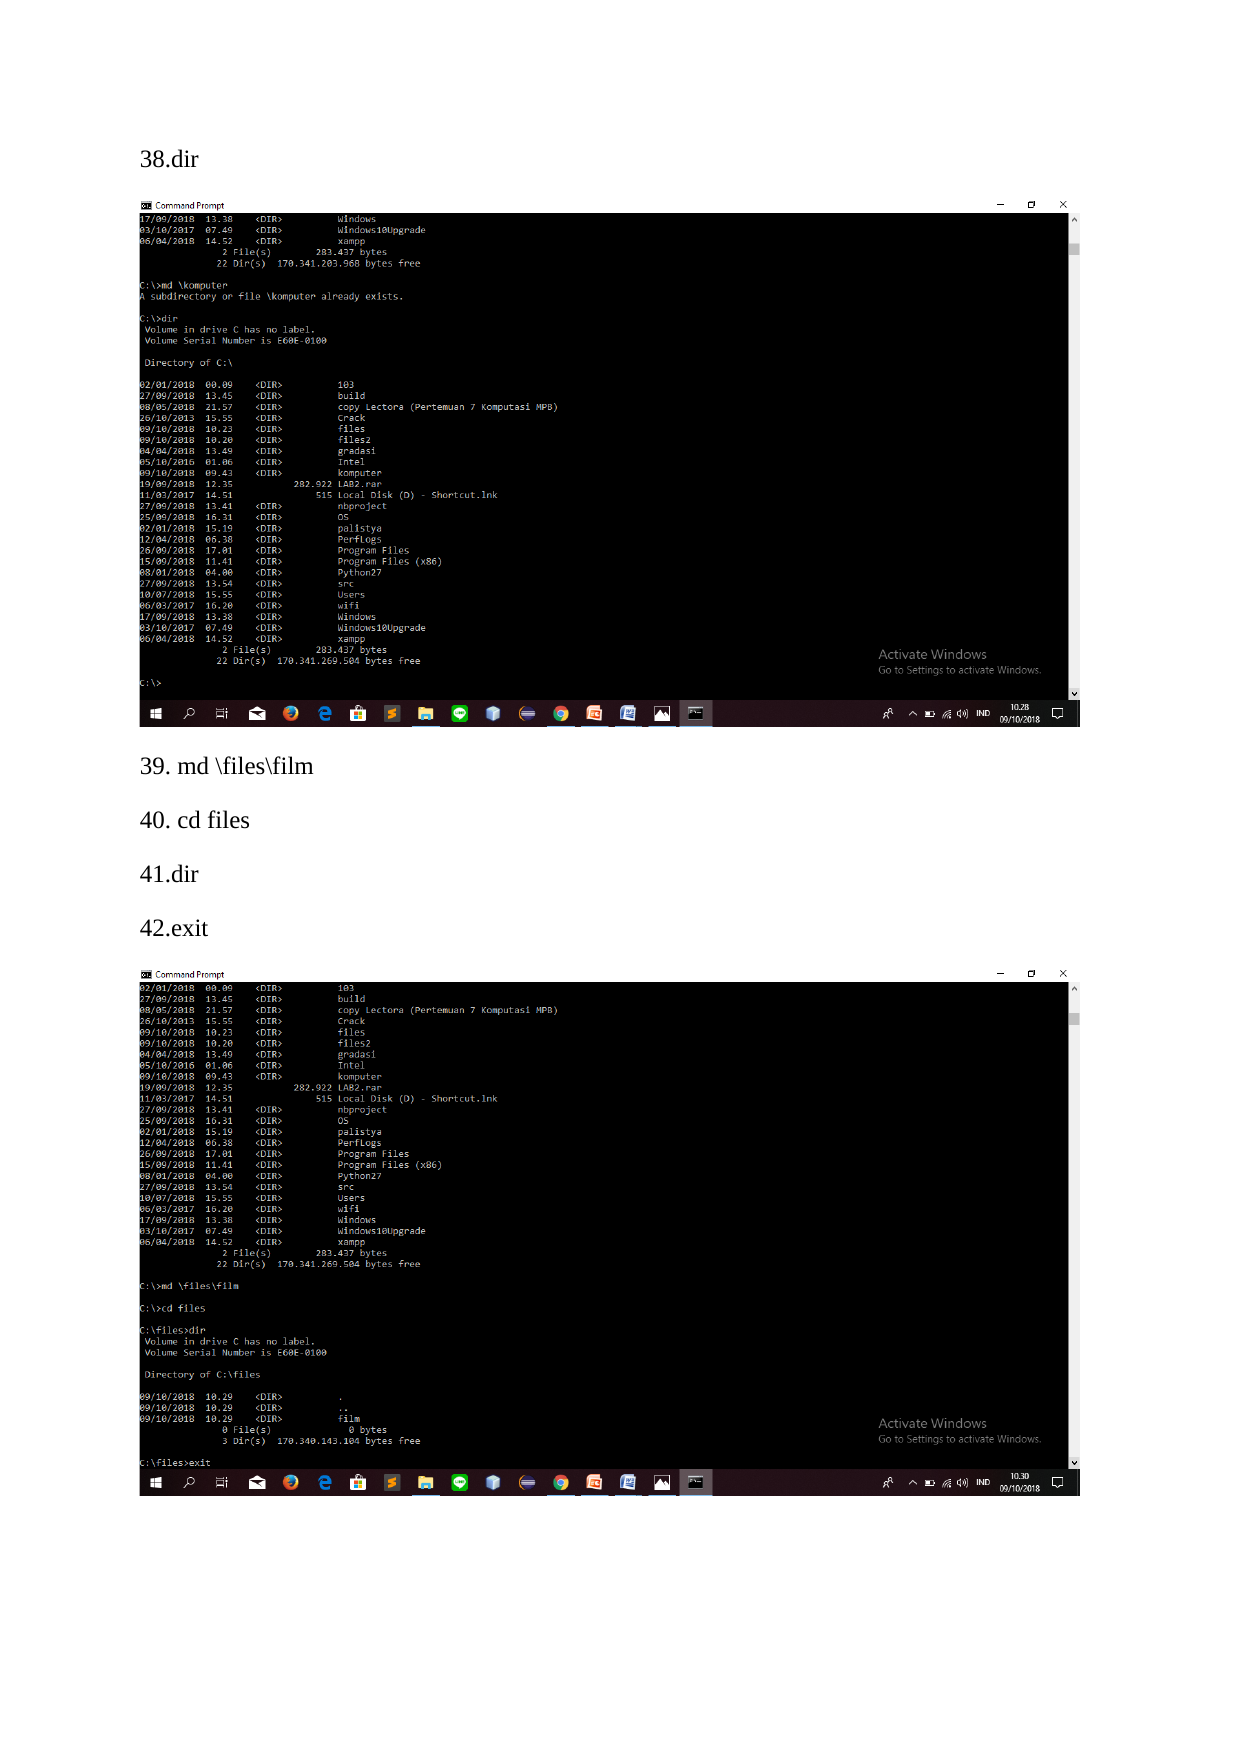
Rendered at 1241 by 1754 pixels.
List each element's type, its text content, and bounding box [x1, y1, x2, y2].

picture [139, 966, 1080, 1496]
text 38.dir [139, 144, 1096, 172]
text 42.exit [139, 913, 1096, 942]
text 41.dir [139, 859, 1096, 888]
picture [139, 197, 1080, 727]
text 40. cd files [139, 805, 1096, 834]
text 39. md \files\film [139, 751, 1096, 780]
